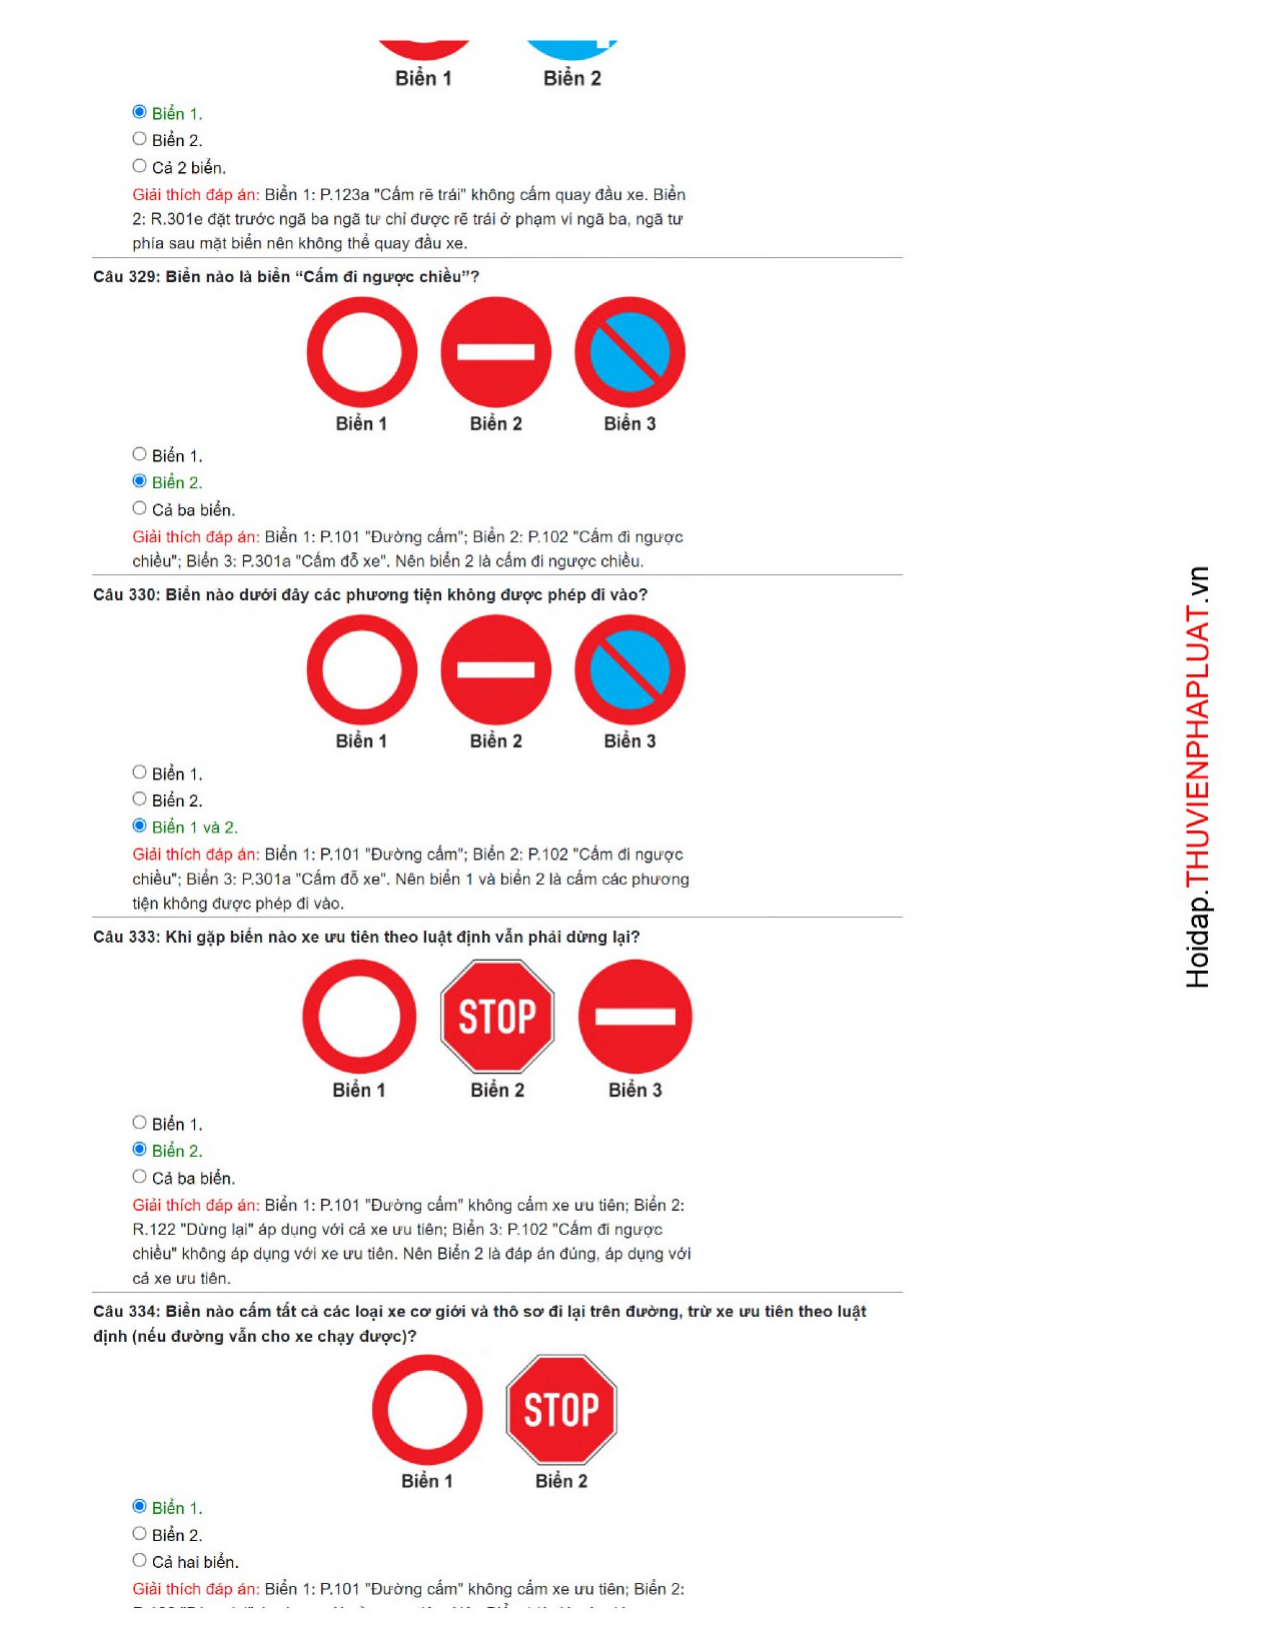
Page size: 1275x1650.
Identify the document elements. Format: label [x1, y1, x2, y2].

picture [83, 20, 1244, 1627]
